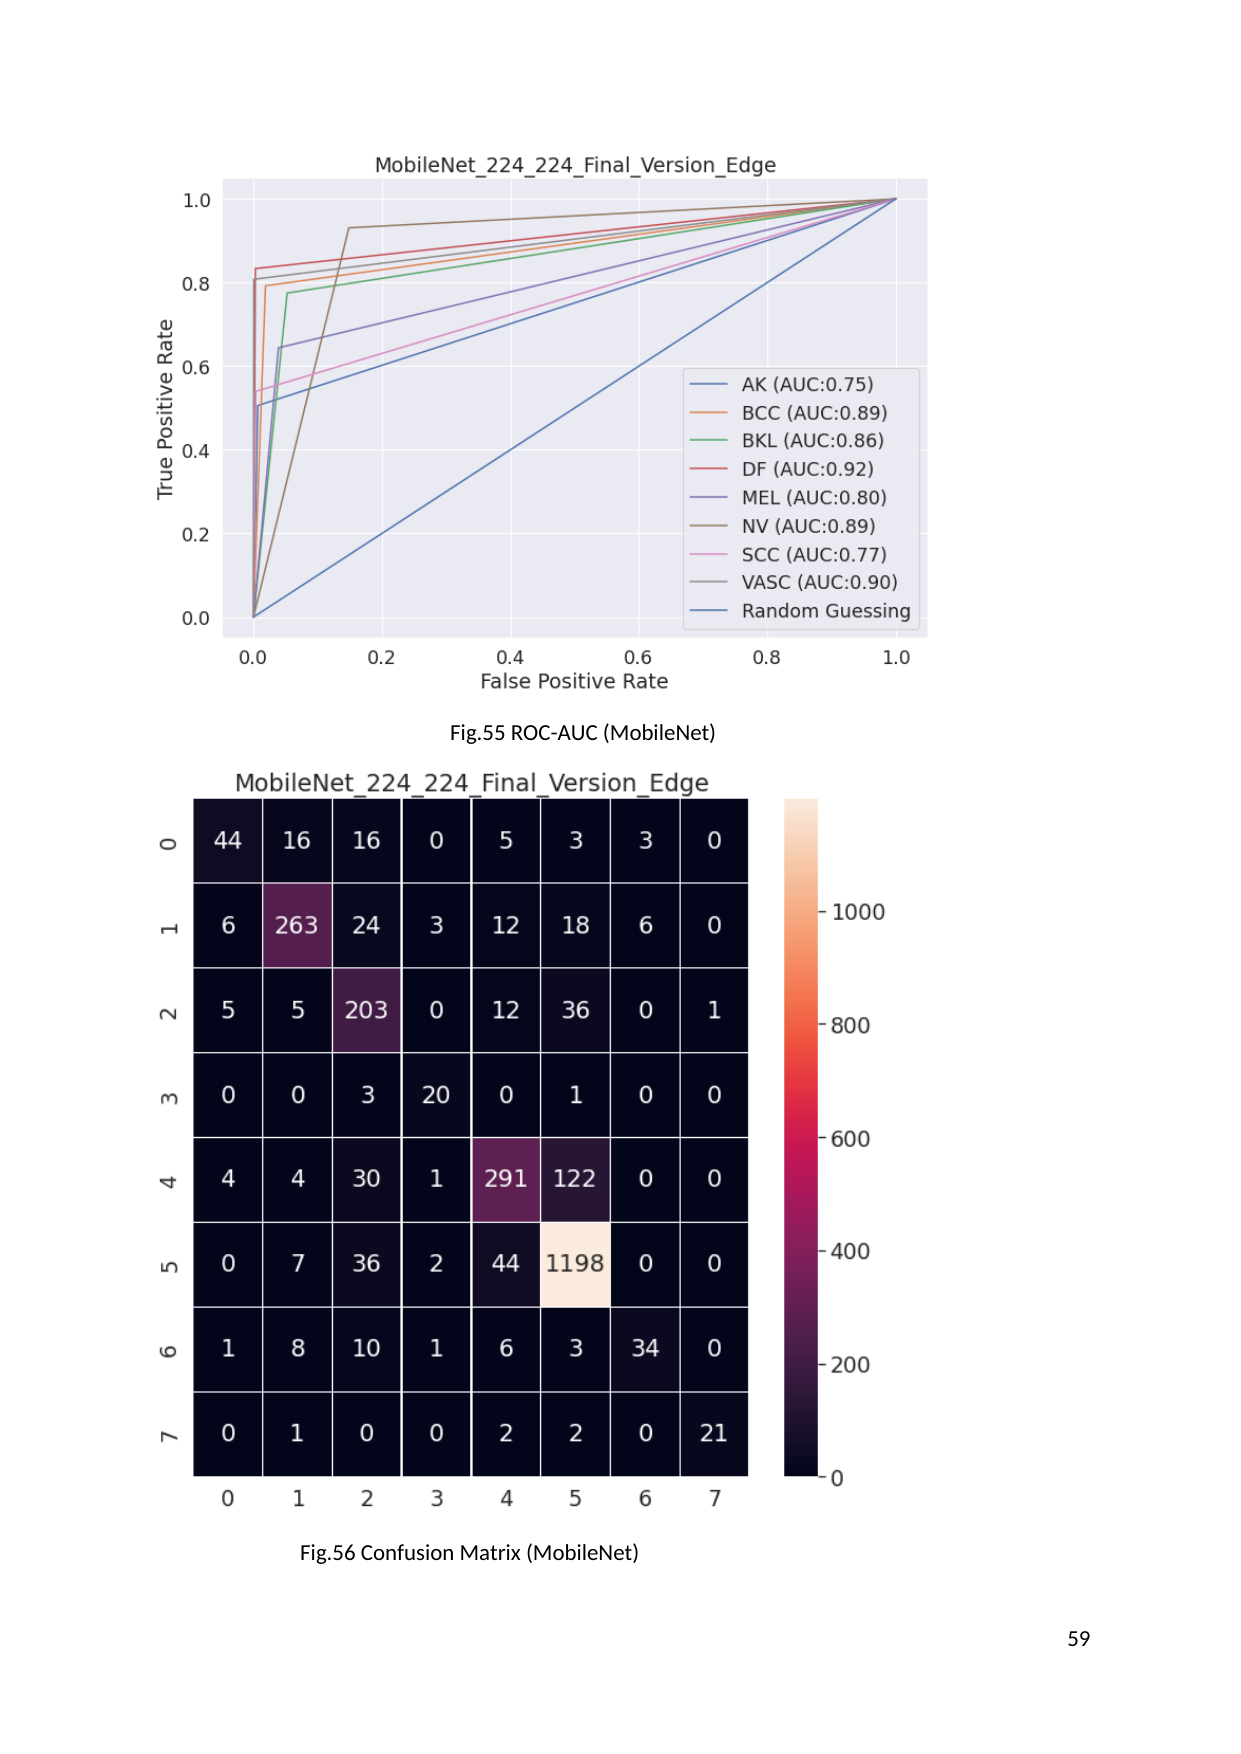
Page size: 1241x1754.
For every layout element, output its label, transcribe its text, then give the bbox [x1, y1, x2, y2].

text Fig.55 ROC-AUC (MobileNet) [375, 718, 1090, 746]
text Fig.56 Confusion Matrix (MobileNet) [225, 1538, 1090, 1566]
picture [150, 764, 894, 1520]
picture [150, 150, 935, 699]
